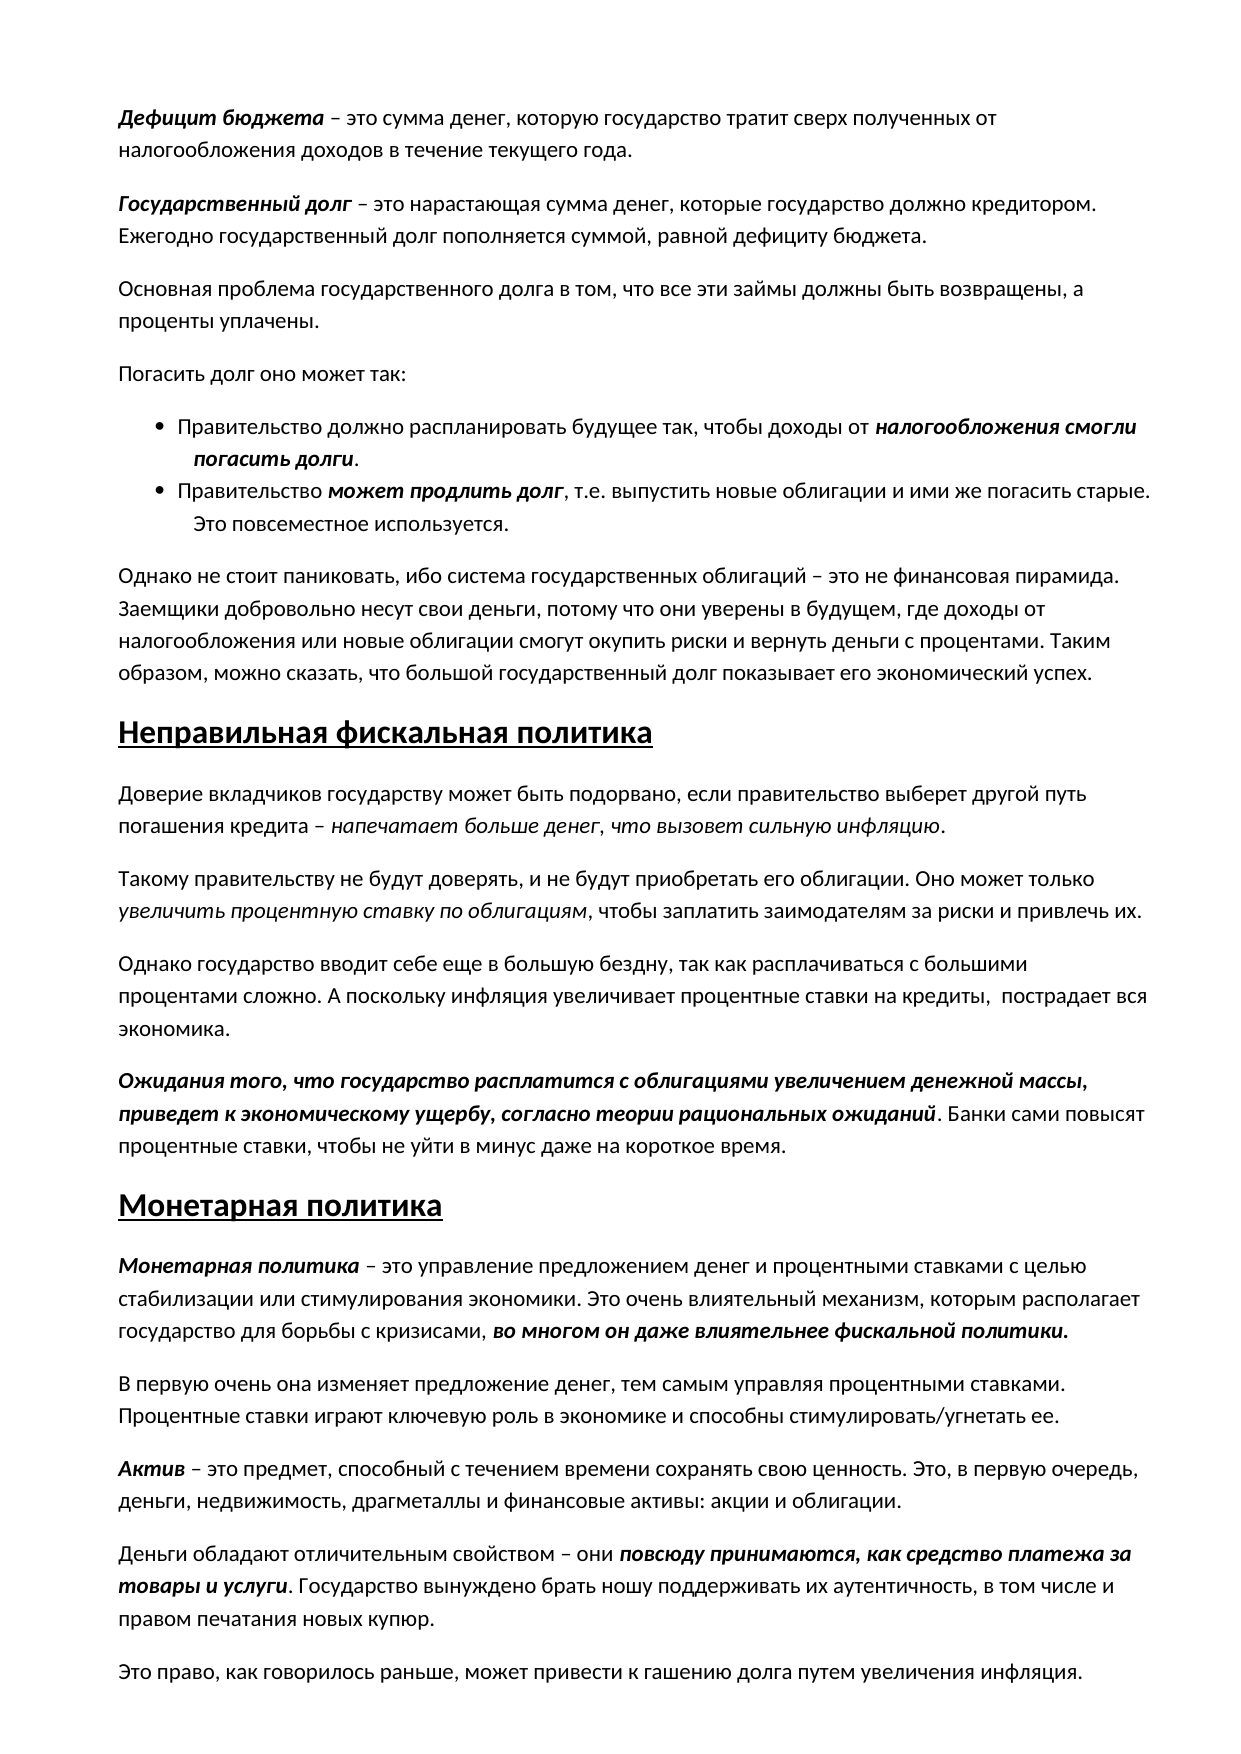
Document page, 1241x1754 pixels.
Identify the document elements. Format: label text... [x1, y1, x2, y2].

text Монетарная политика – это управление предложением денег и процентными ставками с целью стабилизации или стимулирования экономики. Это очень влиятельный механизм, которым располагает государство для борьбы с кризисами, во многом он даже влиятельнее фискальной политики. [118, 1252, 1152, 1344]
text Дефицит бюджета – это сумма денег, которую государство тратит сверх полученных от налогообложения доходов в течение текущего года. [118, 103, 1152, 164]
text Это право, как говорилось раньше, может привести к гашению долга путем увеличения инфляция. [118, 1657, 1152, 1685]
text Погасить долг оно может так: [118, 359, 1152, 387]
text Ожидания того, что государство расплатится с облигациями увеличением денежной массы, приведет к экономическому ущербу, согласно теории рациональных ожиданий. Банки сами повысят процентные ставки, чтобы не уйти в минус даже на короткое время. [118, 1067, 1152, 1159]
text Однако не стоит паниковать, ибо система государственных облигаций – это не финансовая пирамида. Заемщики добровольно несут свои деньги, потому что они уверены в будущем, где доходы от налогообложения или новые облигации смогут окупить риски и вернуть деньги с процентами. Таким образом, можно сказать, что большой государственный долг показывает его экономический успех. [118, 562, 1152, 686]
text Государственный долг – это нарастающая сумма денег, которые государство должно кредитором. Ежегодно государственный долг пополняется суммой, равной дефициту бюджета. [118, 189, 1152, 249]
text Неправильная фискальная политика [118, 711, 1152, 752]
text В первую очень она изменяет предложение денег, тем самым управляя процентными ставками. Процентные ставки играют ключевую роль в экономике и способны стимулировать/угнетать ее. [118, 1369, 1152, 1429]
text Актив – это предмет, способный с течением времени сохранять свою ценность. Это, в первую очередь, деньги, недвижимость, драгметаллы и финансовые активы: акции и облигации. [118, 1454, 1152, 1514]
list Правительство может продлить долг, т.е. выпустить новые облигации и ими же погасить старые. Это повсеместное используется. [156, 476, 1152, 537]
text Деньги обладают отличительным свойством – они повсюду принимаются, как средство платежа за товары и услуги. Государство вынуждено брать ношу поддерживать их аутентичность, в том числе и правом печатания новых купюр. [118, 1539, 1152, 1632]
text Такому правительству не будут доверять, и не будут приобретать его облигации. Оно может только увеличить процентную ставку по облигациям, чтобы заплатить заимодателям за риски и привлечь их. [118, 864, 1152, 924]
text Однако государство вводит себе еще в большую бездну, так как расплачиваться с большими процентами сложно. А поскольку инфляция увеличивает процентные ставки на кредиты, пострадает вся экономика. [118, 949, 1152, 1042]
list Правительство должно распланировать будущее так, чтобы доходы от налогообложения смогли погасить долги. [156, 412, 1152, 472]
text Доверие вкладчиков государству может быть подорвано, если правительство выберет другой путь погашения кредита – напечатает больше денег, что вызовет сильную инфляцию. [118, 779, 1152, 839]
text Монетарная политика [118, 1184, 1152, 1225]
text Основная проблема государственного долга в том, что все эти займы должны быть возвращены, а проценты уплачены. [118, 274, 1152, 334]
